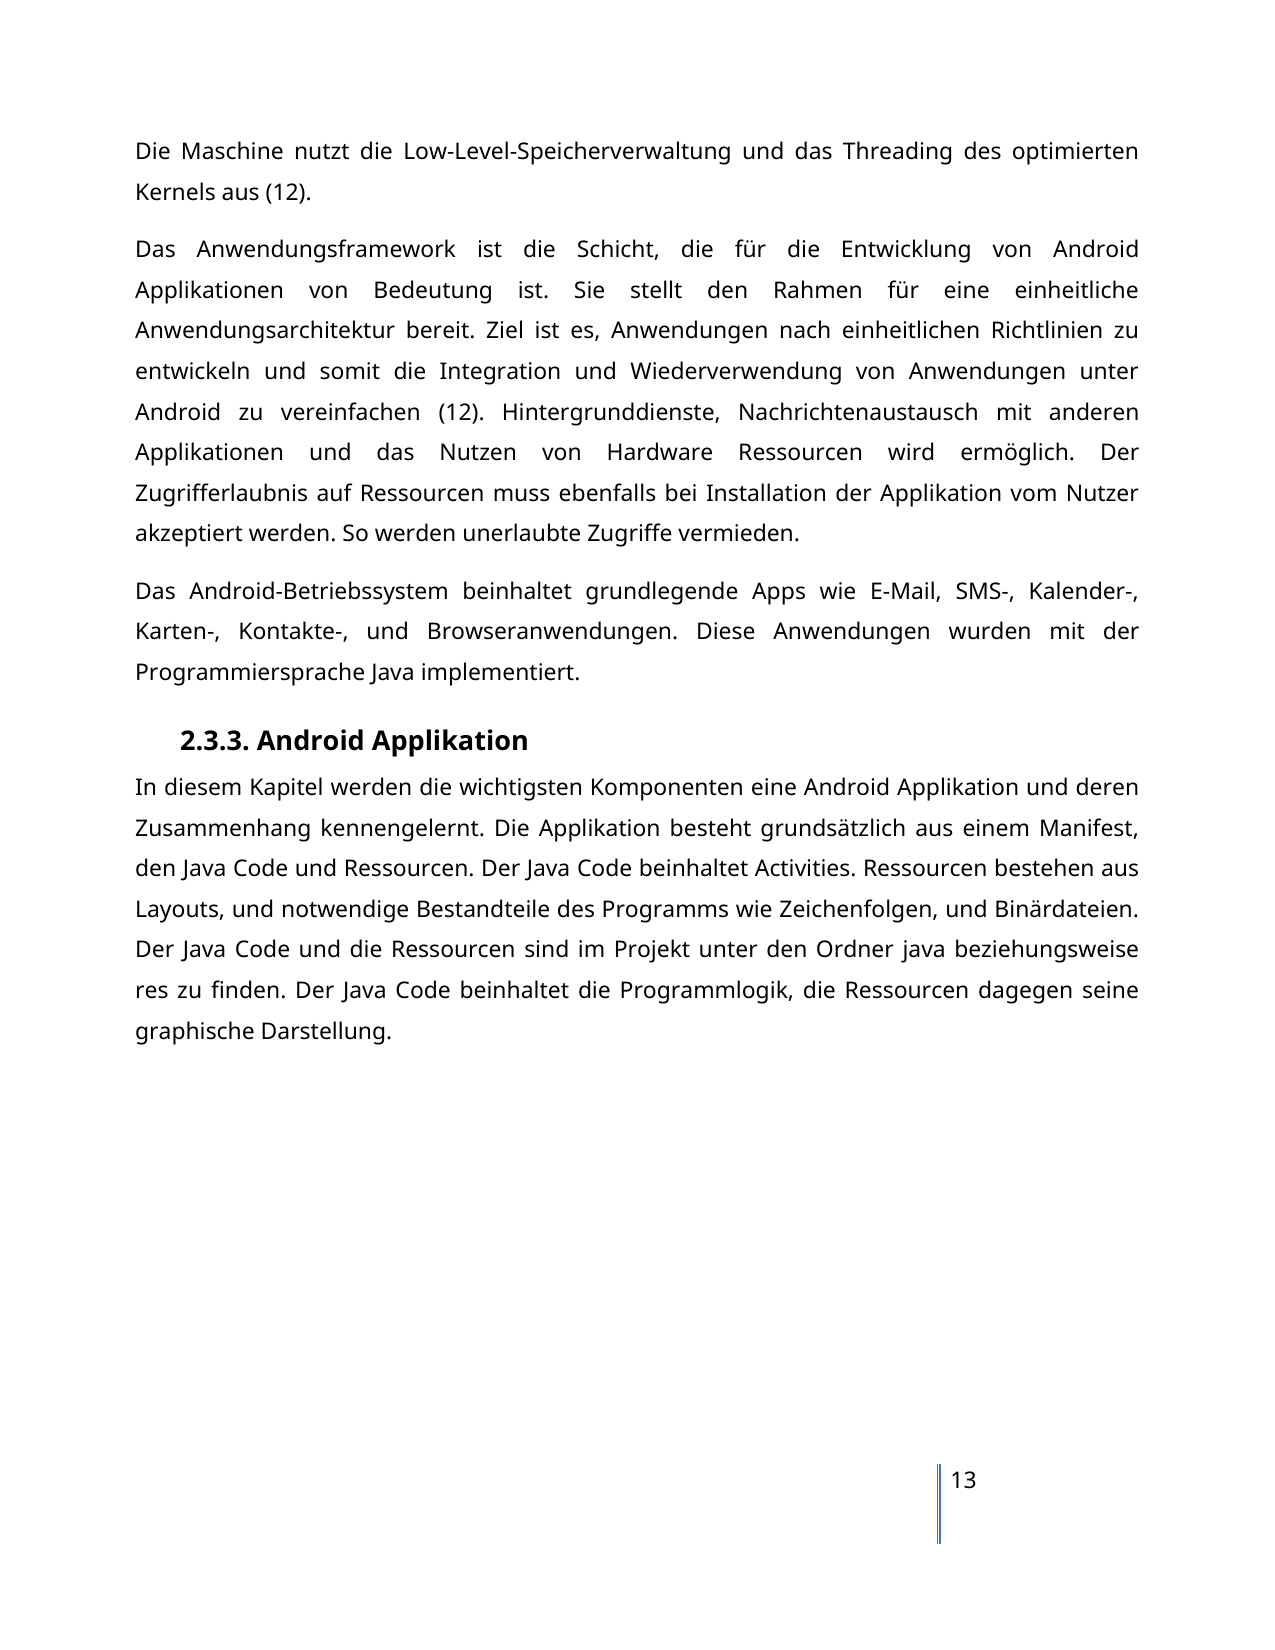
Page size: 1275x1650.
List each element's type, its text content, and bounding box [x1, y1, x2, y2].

text Das Android-Betriebssystem beinhaltet grundlegende Apps wie E-Mail, SMS-, Kalender-, Karten-, Kontakte-, und Browseranwendungen. Diese Anwendungen wurden mit der Programmiersprache Java implementiert. [135, 574, 1140, 687]
subtitle Android Applikation [180, 721, 1140, 758]
text Das Anwendungsframework ist die Schicht, die für die Entwicklung von Android Applikationen von Bedeutung ist. Sie stellt den Rahmen für eine einheitliche Anwendungsarchitektur bereit. Ziel ist es, Anwendungen nach einheitlichen Richtlinien zu entwickeln und somit die Integration und Wiederverwendung von Anwendungen unter Android zu vereinfachen . Hintergrunddienste, Nachrichtenaustausch mit anderen Applikationen und das Nutzen von Hardware Ressourcen wird ermöglich. Der Zugrifferlaubnis auf Ressourcen muss ebenfalls bei Installation der Applikation vom Nutzer akzeptiert werden. So werden unerlaubte Zugriffe vermieden. [135, 233, 1140, 548]
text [135, 135, 1140, 207]
text In diesem Kapitel werden die wichtigsten Komponenten eine Android Applikation und deren Zusammenhang kennengelernt. Die Applikation besteht grundsätzlich aus einem Manifest, den Java Code und Ressourcen. Der Java Code beinhaltet Activities. Ressourcen bestehen aus Layouts, und notwendige Bestandteile des Programms wie Zeichenfolgen, und Binärdateien. Der Java Code und die Ressourcen sind im Projekt unter den Ordner java beziehungsweise res zu finden. Der Java Code beinhaltet die Programmlogik, die Ressourcen dagegen seine graphische Darstellung. [135, 771, 1140, 1046]
